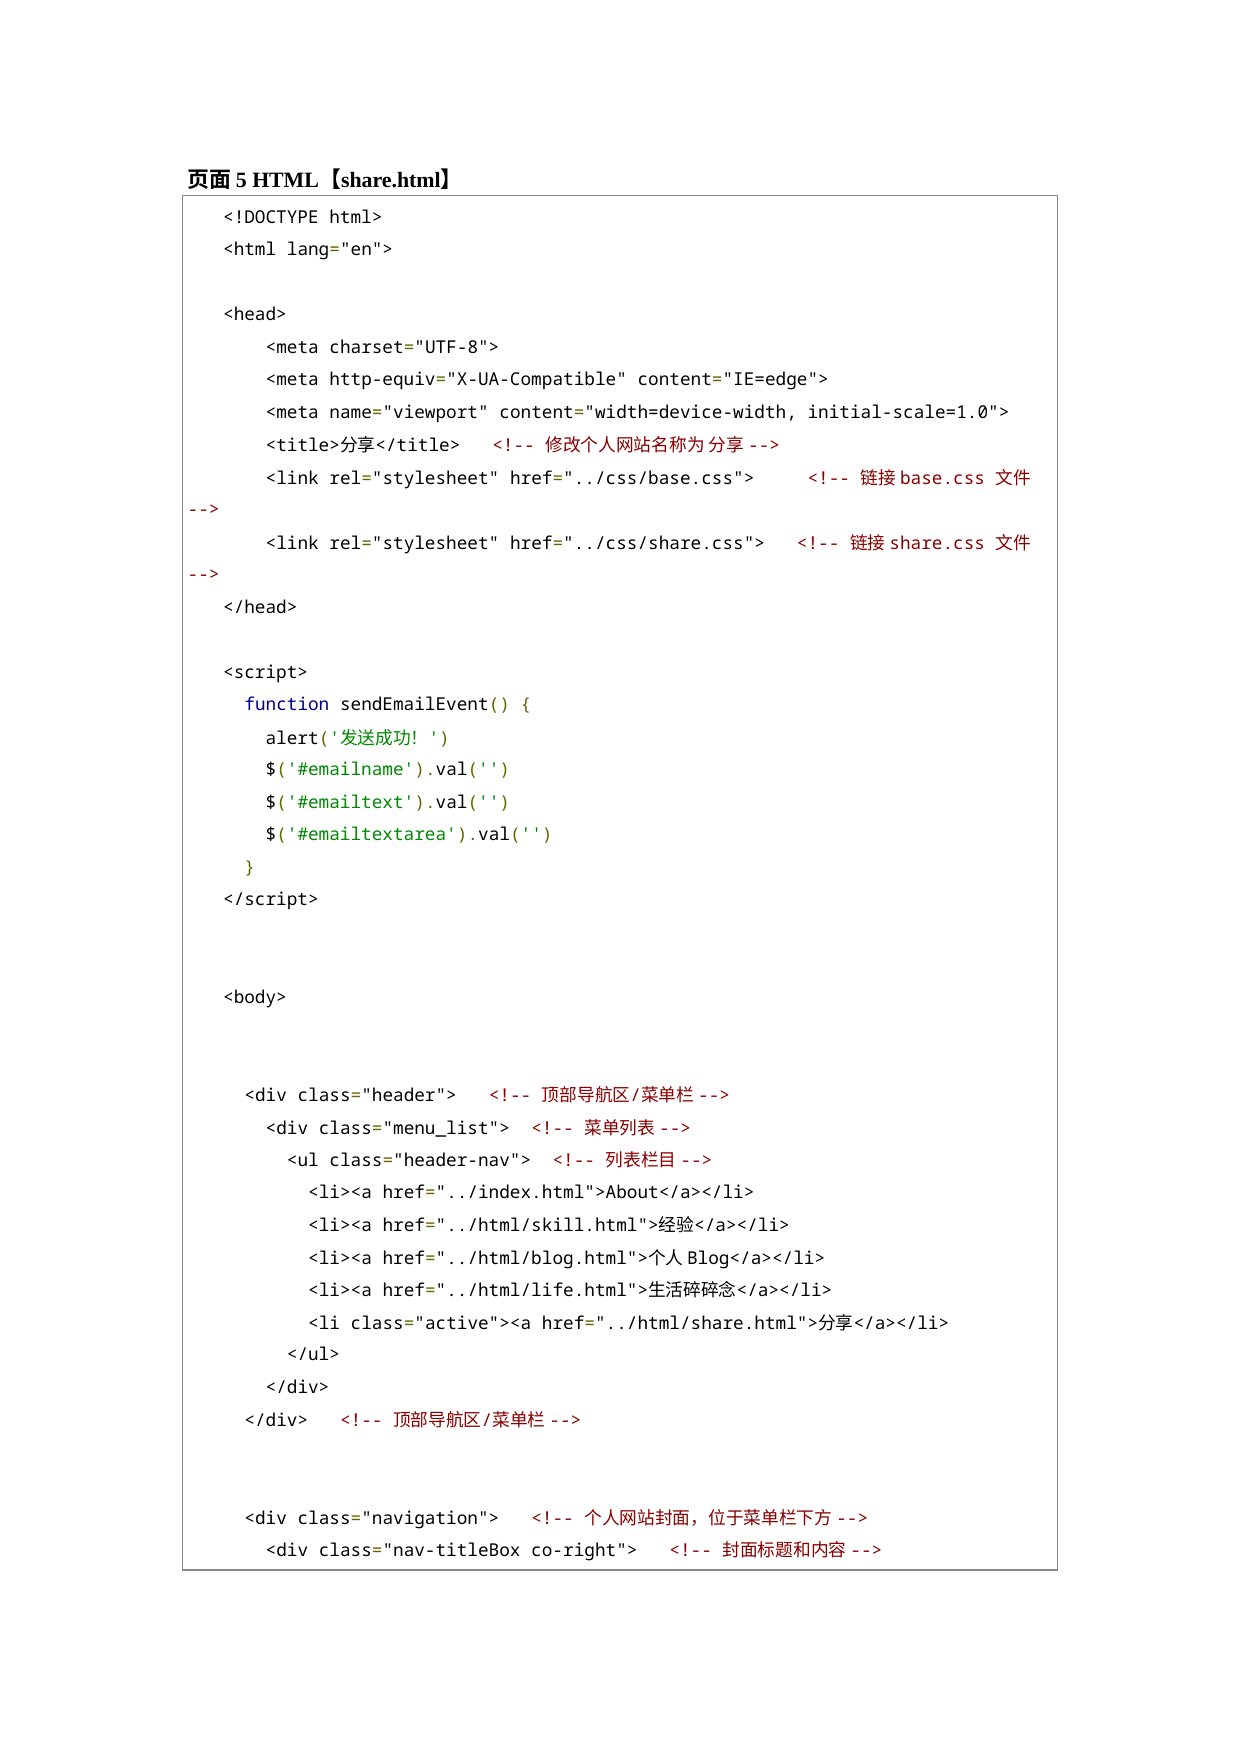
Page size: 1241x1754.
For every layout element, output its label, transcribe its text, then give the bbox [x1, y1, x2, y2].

text $('#emailtext').val('') [187, 785, 1053, 818]
text </ul> [187, 1338, 1053, 1370]
text <li><a href="../html/blog.html">个人Blog</a></li> [187, 1240, 1053, 1273]
text </div> [187, 1370, 1053, 1403]
text <link rel="stylesheet" href="../css/share.css"> <!-- 链接 share.css 文件 --> [187, 525, 1053, 590]
text alert('发送成功！') [187, 720, 1053, 753]
text <link rel="stylesheet" href="../css/base.css"> <!-- 链接 base.css 文件 --> [187, 460, 1053, 525]
text <title>分享</title> <!-- 修改个人网站名称为 分享 --> [187, 428, 1053, 460]
text <meta http-equiv="X-UA-Compatible" content="IE=edge"> [187, 363, 1053, 395]
text <li><a href="../html/life.html">生活碎碎念</a></li> [187, 1273, 1053, 1305]
text <meta name="viewport" content="width=device-width, initial-scale=1.0"> [187, 395, 1053, 428]
text <head> [187, 298, 1053, 330]
text function sendEmailEvent() { [187, 688, 1053, 720]
text <li><a href="../index.html">About</a></li> [187, 1175, 1053, 1208]
text <html lang="en"> [187, 233, 1053, 265]
text <div class="menu_list"> <!-- 菜单列表 --> [187, 1110, 1053, 1143]
text $('#emailname').val('') [187, 753, 1053, 785]
text <script> [187, 655, 1053, 688]
text $('#emailtextarea').val('') [187, 818, 1053, 850]
text <body> [187, 980, 1053, 1013]
text <li class="active"><a href="../html/share.html">分享</a></li> [187, 1305, 1053, 1338]
text <div class="navigation"> <!-- 个人网站封面，位于菜单栏下方 --> [187, 1500, 1053, 1527]
text <ul class="header-nav"> <!-- 列表栏目 --> [187, 1143, 1053, 1175]
text </script> [187, 883, 1053, 915]
text <li><a href="../html/skill.html">经验</a></li> [187, 1208, 1053, 1240]
text </head> [187, 590, 1053, 623]
text <meta charset="UTF-8"> [187, 330, 1053, 363]
text <!DOCTYPE html> [183, 196, 1057, 233]
text } [187, 850, 1053, 883]
text <div class="header"> <!-- 顶部导航区/菜单栏 --> [187, 1078, 1053, 1110]
subtitle 页面5 HTML【share.html】 [187, 162, 1053, 194]
text <div class="nav-titleBox co-right"> <!-- 封面标题和内容 --> [183, 1527, 1057, 1569]
text </div> <!-- 顶部导航区/菜单栏 --> [187, 1403, 1053, 1435]
